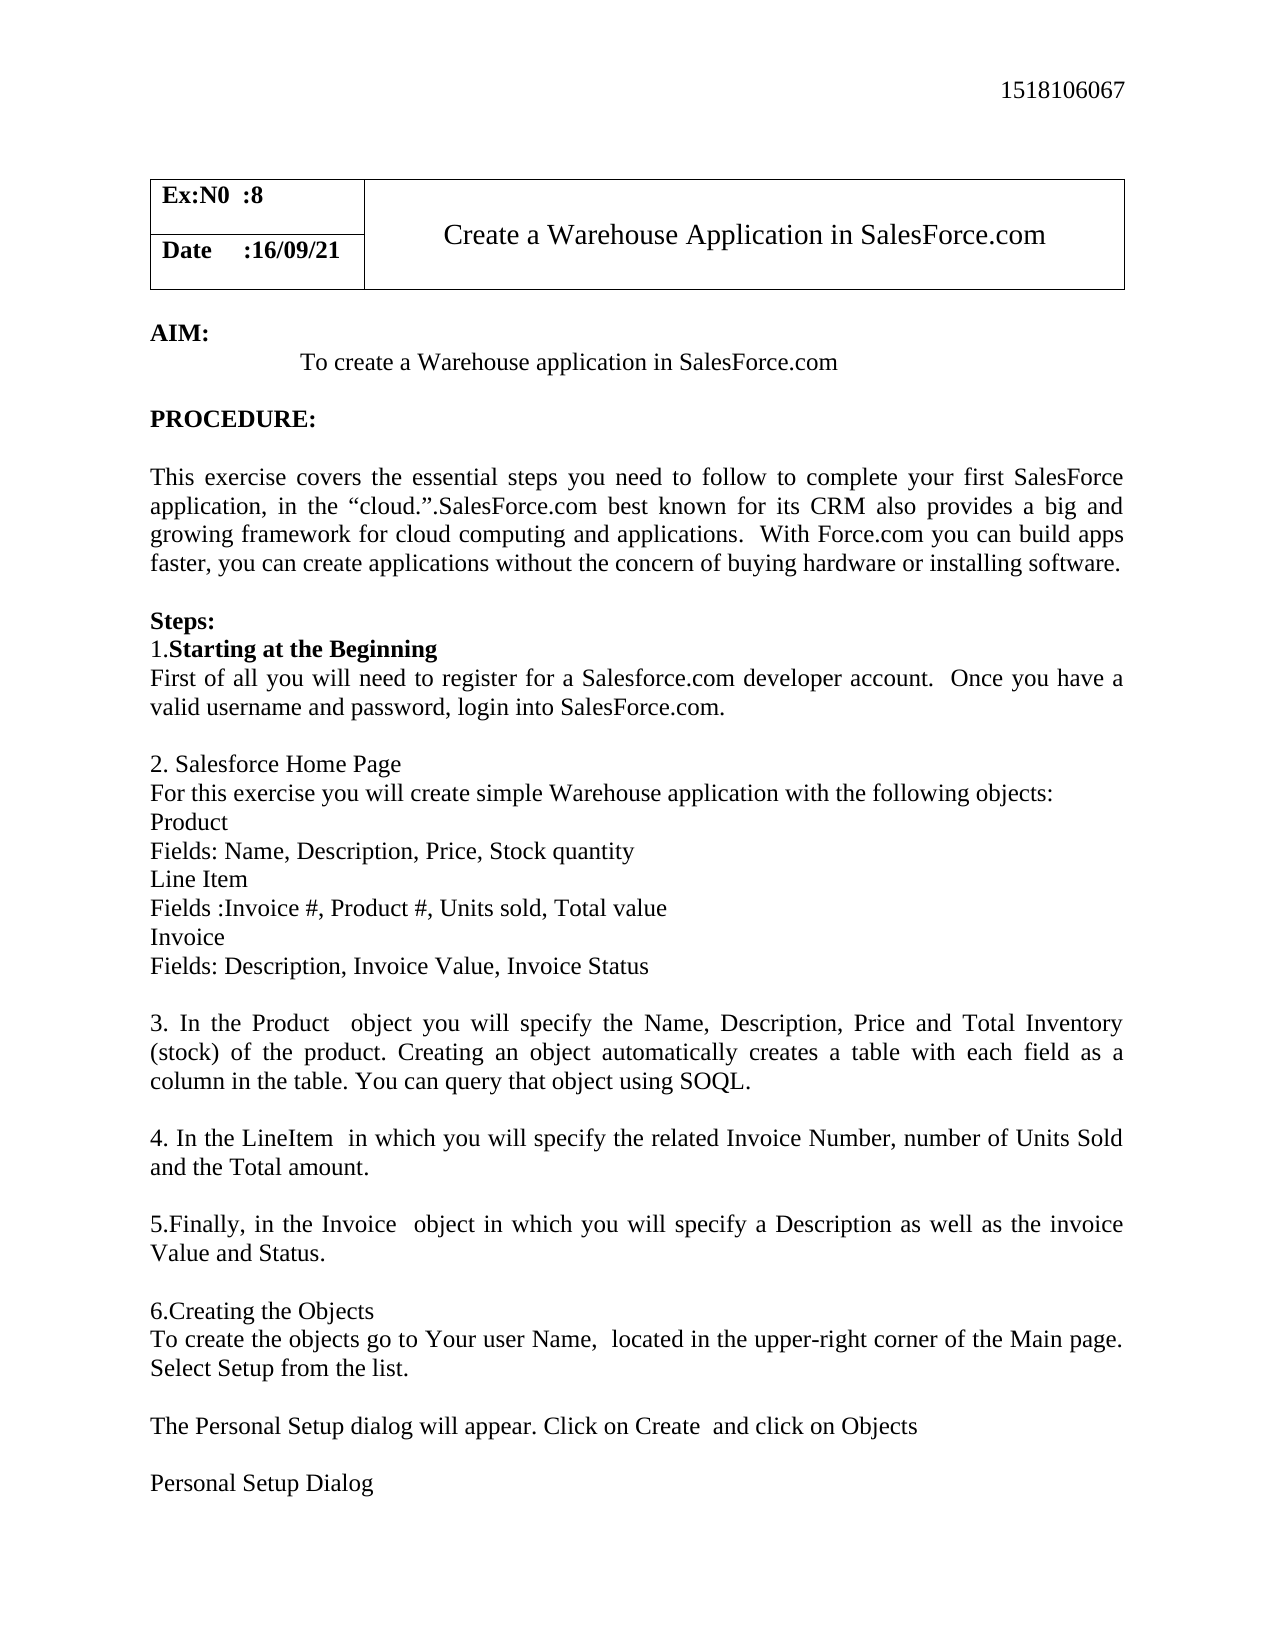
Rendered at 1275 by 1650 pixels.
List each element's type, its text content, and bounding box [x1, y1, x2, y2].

text Invoice [150, 922, 1125, 951]
text To create the objects go to Your user Name, located in the upper-right corner of the Main page. Select Setup from the list. [150, 1324, 1125, 1382]
text 5.Finally, in the Invoice object in which you will specify a Description as well as the invoice Value and Status. [150, 1209, 1125, 1267]
table_cell Date :16/09/21 [151, 235, 364, 288]
text 2. Salesforce Home Page [150, 749, 1125, 778]
text 6.Creating the Objects [150, 1296, 1125, 1324]
text The Personal Setup dialog will appear. Click on Create and click on Objects [150, 1411, 1125, 1439]
text Line Item [150, 864, 1125, 893]
table_header Create a Warehouse Application in SalesForce.com [365, 180, 1124, 288]
text Personal Setup Dialog [150, 1468, 1125, 1497]
text This exercise covers the essential steps you need to follow to complete your first SalesForce application, in the “cloud.”.SalesForce.com best known for its CRM also provides a big and growing framework for cloud computing and applications. With Force.com you can build apps faster, you can create applications without the concern of buying hardware or installing software. [150, 462, 1125, 577]
text 3. In the Product object you will specify the Name, Description, Price and Total Inventory (stock) of the product. Creating an object automatically creates a table with each field as a column in the table. You can query that object using SOQL. [150, 1008, 1125, 1094]
text Product [150, 807, 1125, 836]
text 4. In the LineItem in which you will specify the related Invoice Number, number of Units Sold and the Total amount. [150, 1123, 1125, 1181]
text PROCEDURE: [150, 404, 1125, 433]
text First of all you will need to register for a Salesforce.com developer account. Once you have a valid username and password, login into SalesForce.com. [150, 663, 1125, 721]
text For this exercise you will create simple Warehouse application with the following objects: [150, 778, 1125, 807]
text Fields: Name, Description, Price, Stock quantity [150, 836, 1125, 864]
text 1.Starting at the Beginning [150, 634, 1125, 663]
text To create a Warehouse application in SalesForce.com [225, 347, 1125, 376]
text AIM: [150, 318, 1125, 347]
text Fields: Description, Invoice Value, Invoice Status [150, 951, 1125, 979]
text Fields :Invoice #, Product #, Units sold, Total value [150, 893, 1125, 922]
text Steps: [150, 606, 1125, 634]
table_header Ex:N0 :8 [151, 180, 364, 234]
